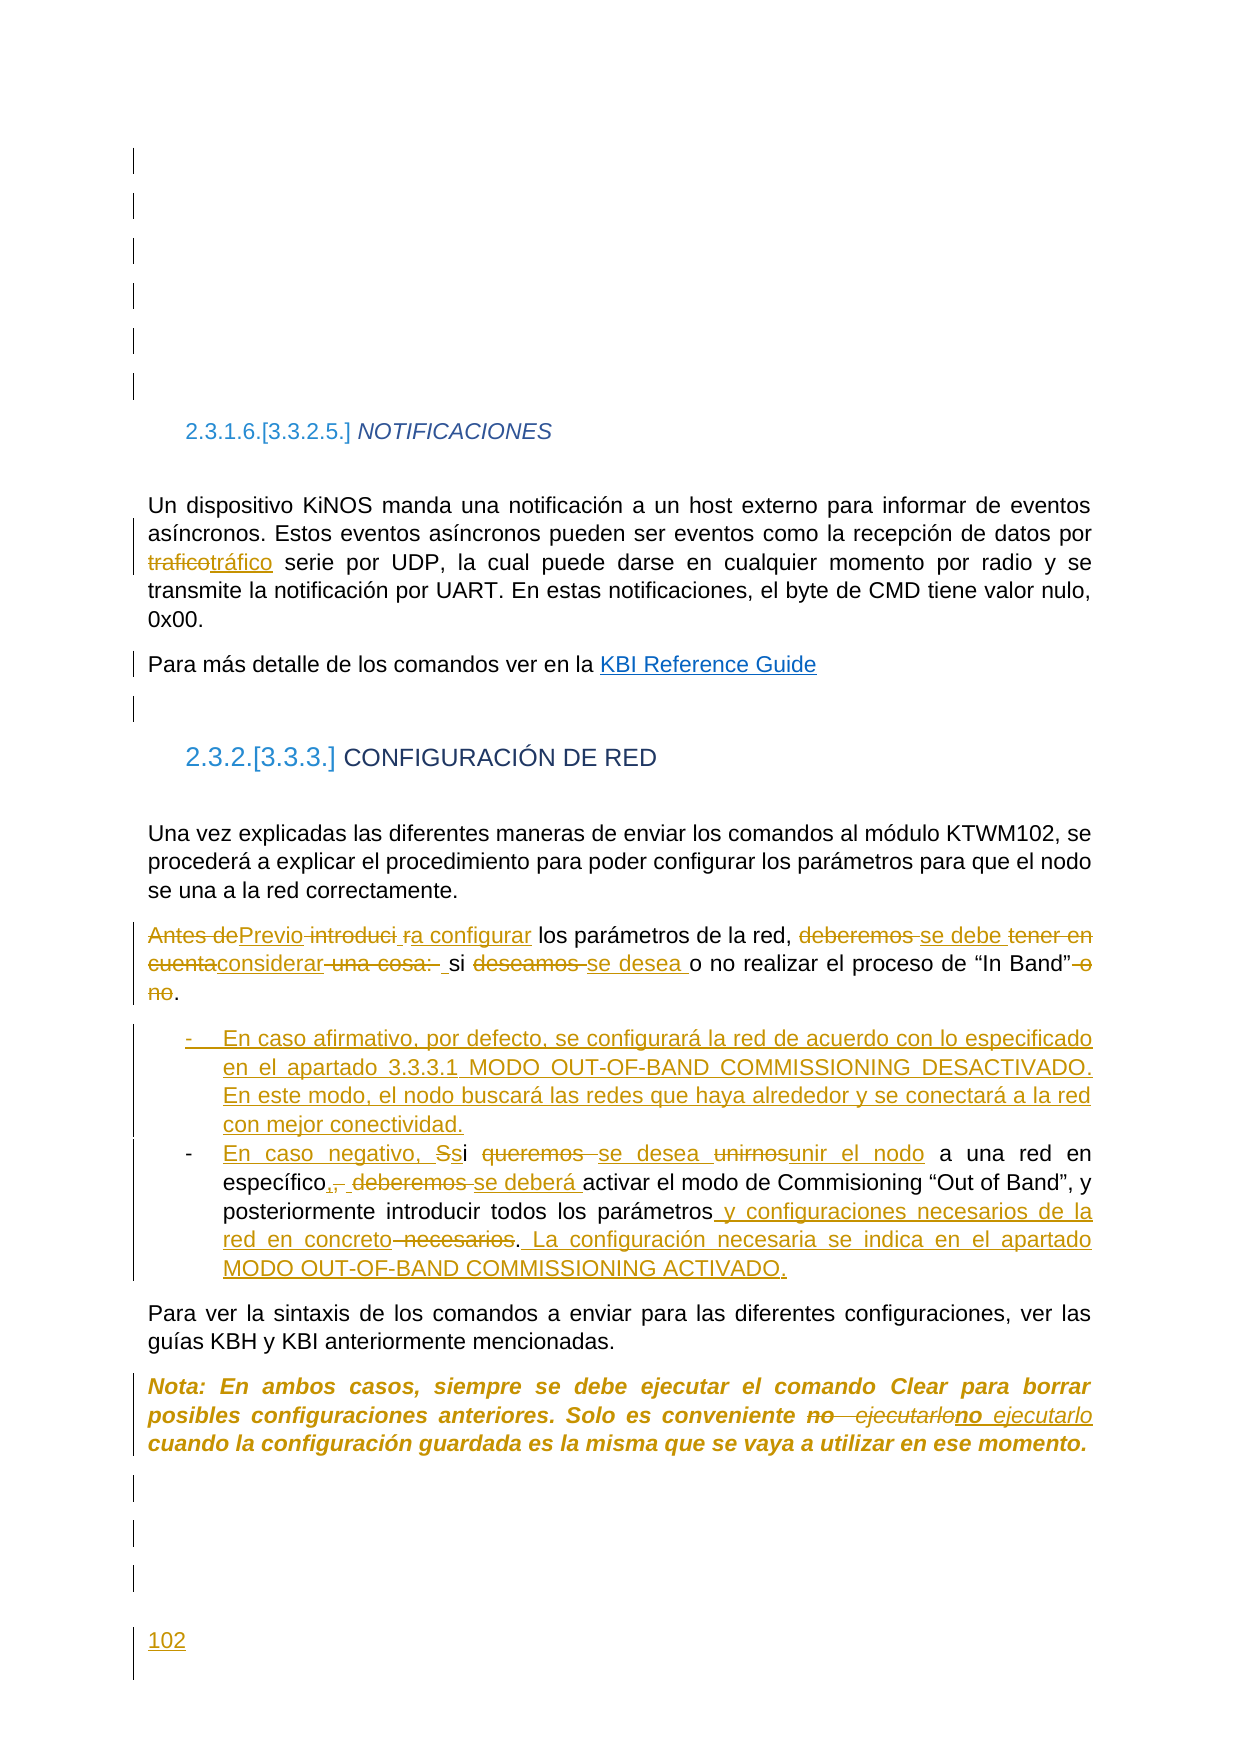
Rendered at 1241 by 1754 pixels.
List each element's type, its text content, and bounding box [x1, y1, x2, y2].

text Una vez explicadas las diferentes maneras de enviar los comandos al módulo KTWM102, se procederá a explicar el procedimiento para poder configurar los parámetros para que el nodo se una a la red correctamente. [148, 820, 1092, 903]
text Un dispositivo KiNOS manda una notificación a un host externo para informar de eventos asíncronos. Estos eventos asíncronos pueden ser eventos como la recepción de datos por serie por UDP, la cual puede darse en cualquier momento por radio y se transmite la notificación por UART. En estas notificaciones, el byte de CMD tiene valor nulo, 0x00. [148, 492, 1092, 632]
text los parámetros de la red, si o no realizar el proceso de “In Band”. [148, 922, 1092, 1005]
text Nota: En ambos casos, siempre se debe ejecutar el comando Clear para borrar posibles configuraciones anteriores. Solo es conveniente cuando la configuración guardada es la misma que se vaya a utilizar en ese momento. [148, 1373, 1092, 1456]
list i a una red en específicoactivar el modo de Commisioning “Out of Band”, y posteriormente introducir todos los parámetros. [185, 1139, 1092, 1281]
subtitle CONFIGURACIÓN DE RED [185, 741, 1092, 772]
subtitle NOTIFICACIONES [185, 418, 1092, 445]
text Para más detalle de los comandos ver en la KBI Reference Guide [148, 651, 1092, 677]
text Para ver la sintaxis de los comandos a enviar para las diferentes configuraciones, ver las guías KBH y KBI anteriormente mencionadas. [148, 1300, 1092, 1354]
